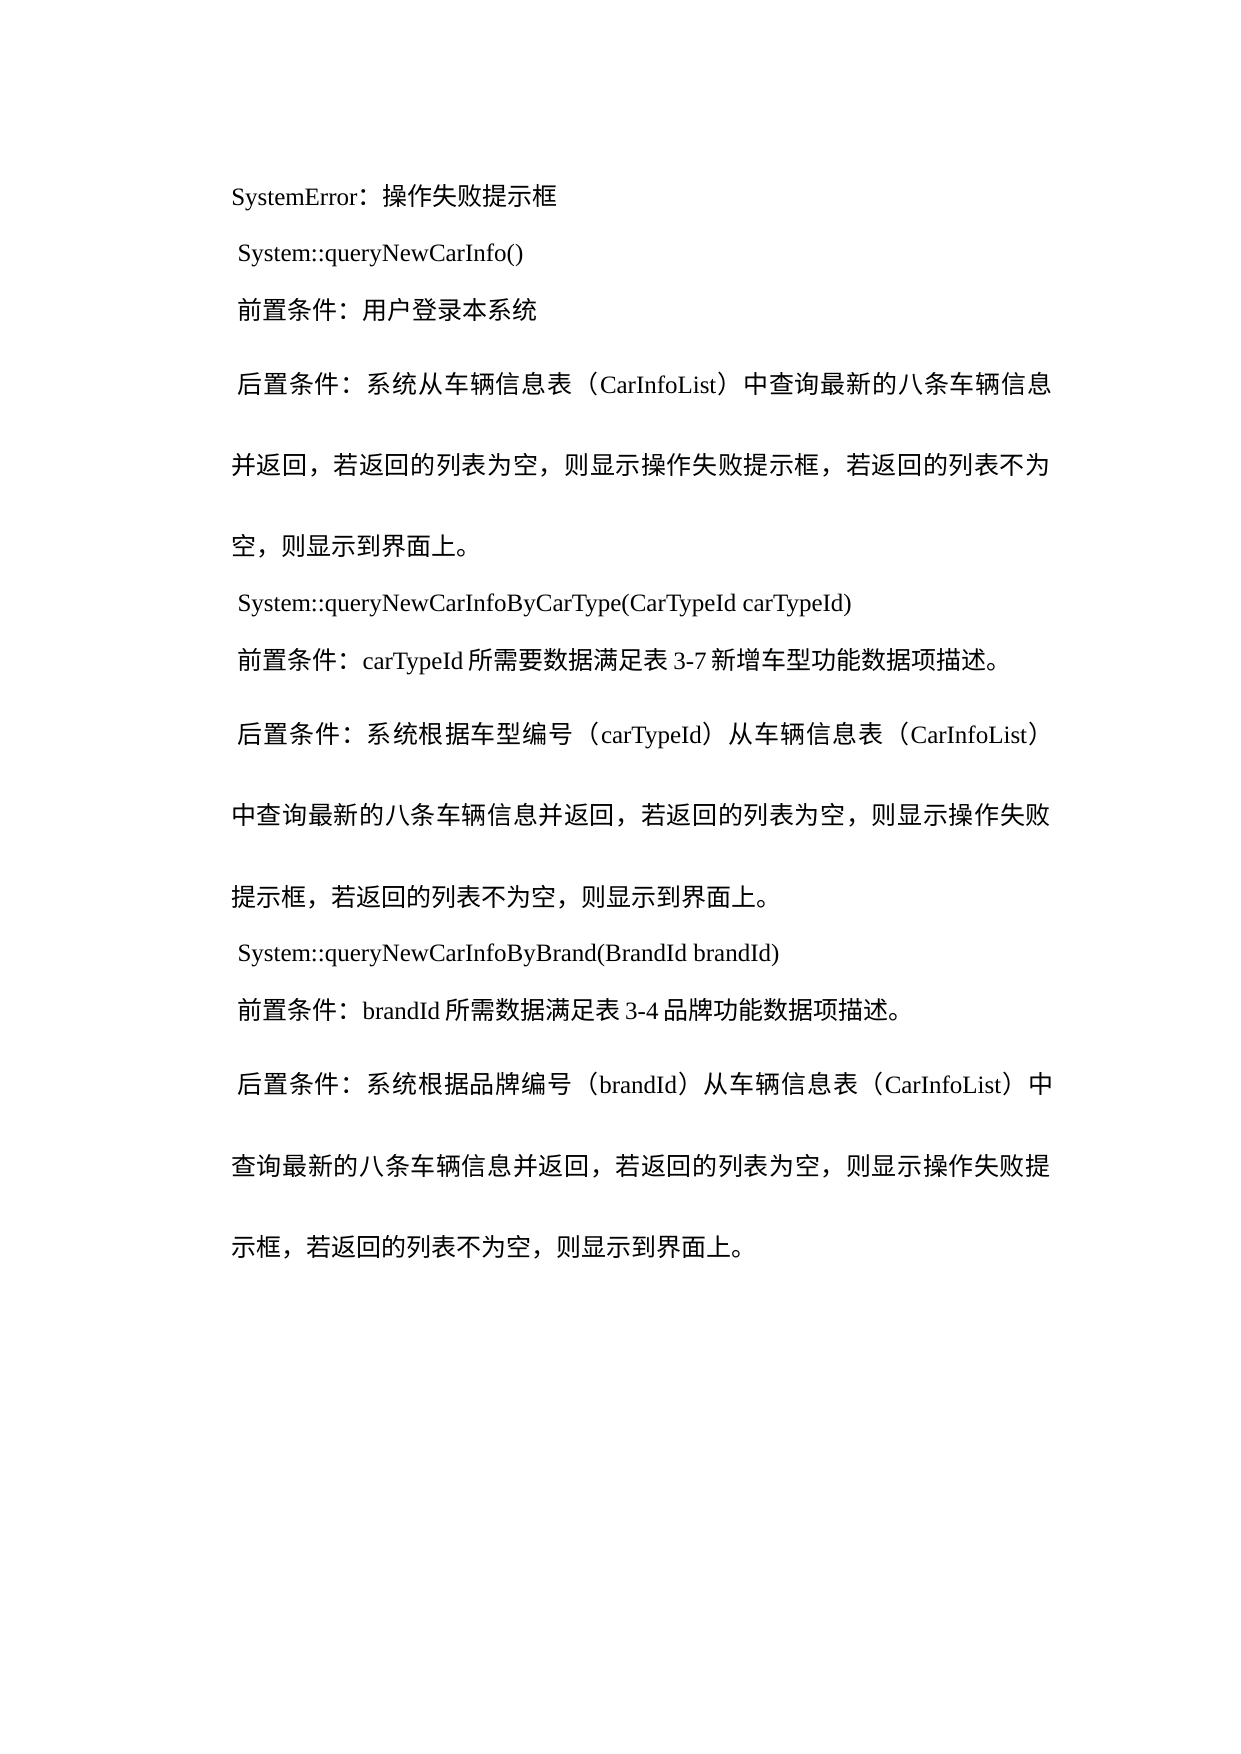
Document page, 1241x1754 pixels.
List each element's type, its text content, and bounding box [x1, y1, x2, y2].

text 前置条件：carTypeId所需要数据满足表3-7新增车型功能数据项描述。 [231, 626, 1053, 691]
text System::queryNewCarInfo() [231, 236, 1053, 268]
text System::queryNewCarInfoByCarType(CarTypeId carTypeId) [231, 586, 1053, 619]
text SystemError：操作失败提示框 [187, 162, 1053, 227]
text System::queryNewCarInfoByBrand(BrandId brandId) [231, 937, 1053, 969]
text 前置条件：brandId所需数据满足表3-4品牌功能数据项描述。 [231, 976, 1053, 1041]
text 后置条件：系统根据车型编号（carTypeId）从车辆信息表（CarInfoList）中查询最新的八条车辆信息并返回，若返回的列表为空，则显示操作失败提示框，若返回的列表不为空，则显示到界面上。 [231, 700, 1053, 928]
text 前置条件：用户登录本系统 [231, 276, 1053, 341]
text 后置条件：系统根据品牌编号（brandId）从车辆信息表（CarInfoList）中查询最新的八条车辆信息并返回，若返回的列表为空，则显示操作失败提示框，若返回的列表不为空，则显示到界面上。 [231, 1050, 1053, 1278]
text 后置条件：系统从车辆信息表（CarInfoList）中查询最新的八条车辆信息并返回，若返回的列表为空，则显示操作失败提示框，若返回的列表不为空，则显示到界面上。 [231, 350, 1053, 577]
